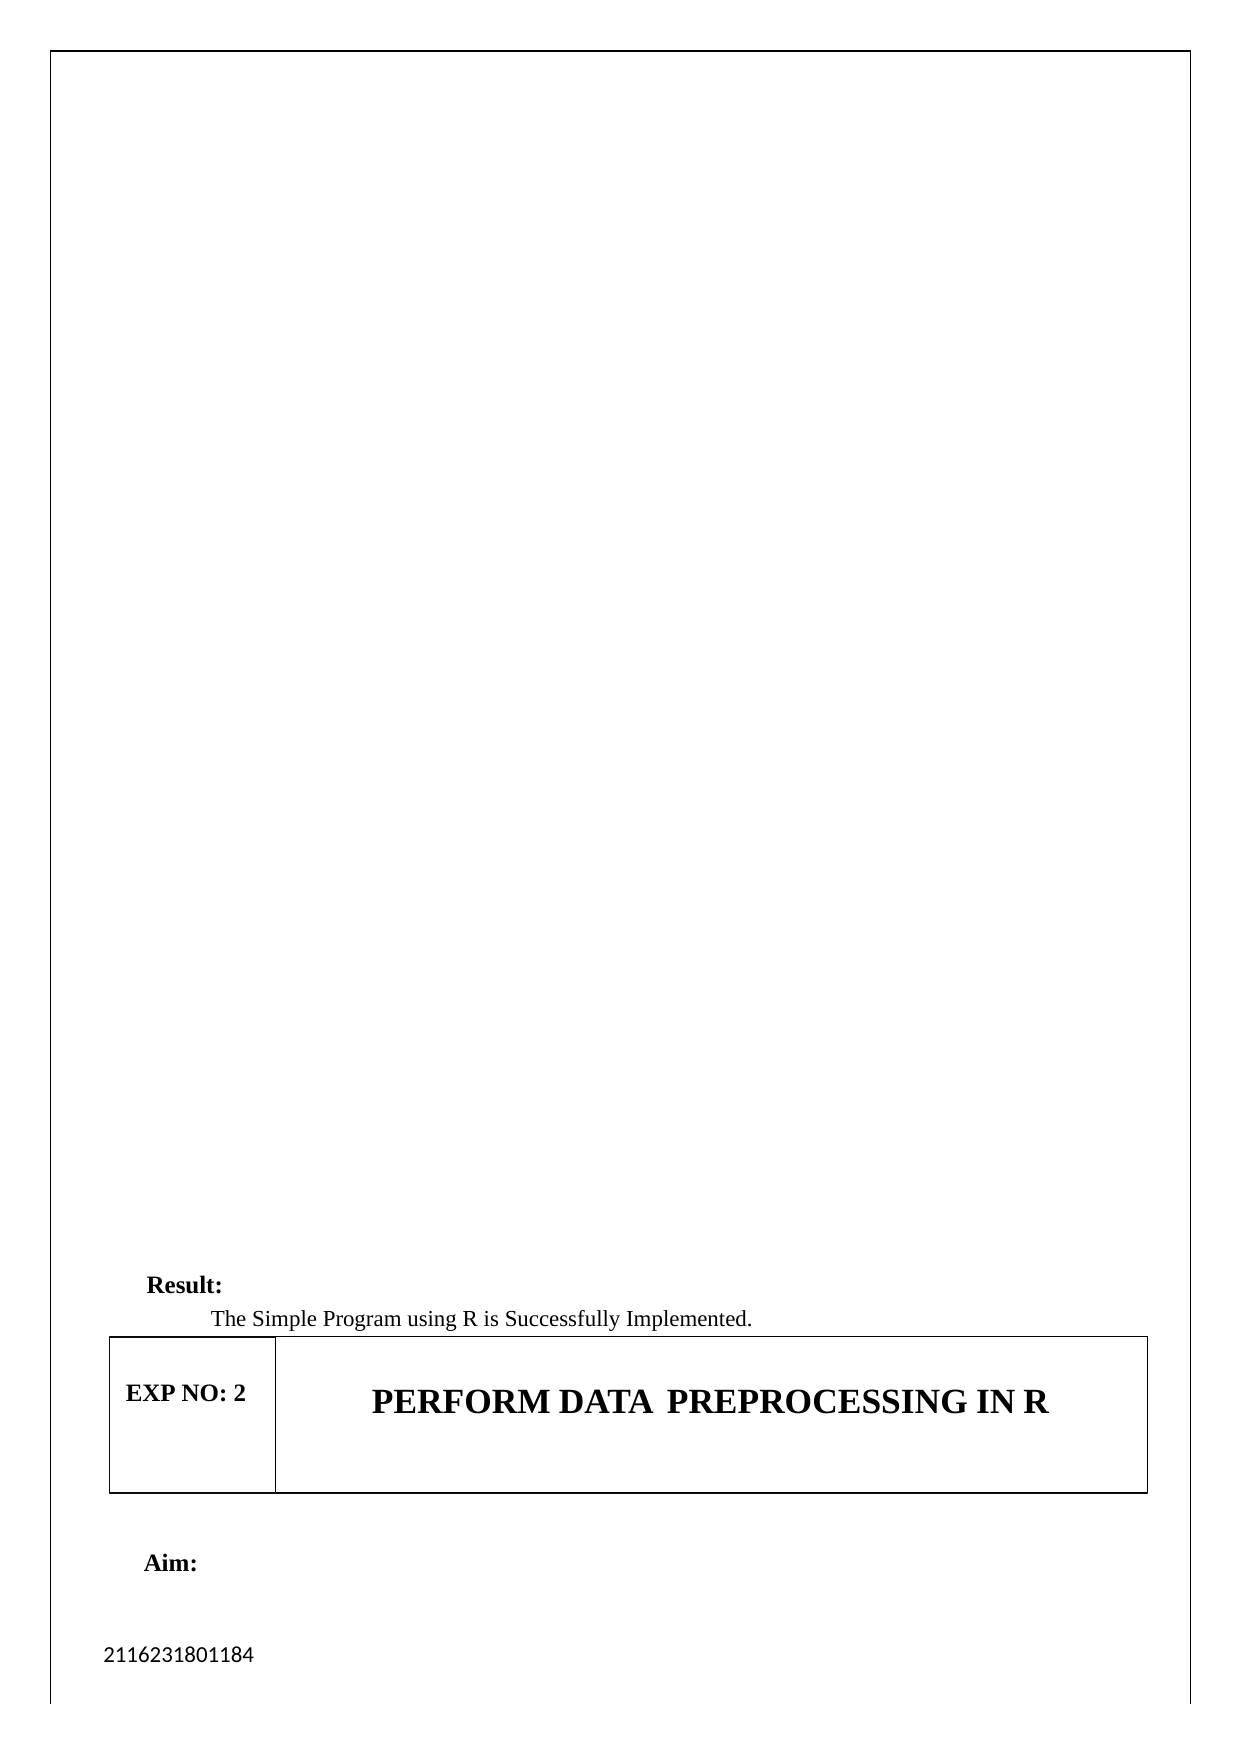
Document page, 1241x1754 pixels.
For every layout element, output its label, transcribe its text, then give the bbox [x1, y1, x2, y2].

text Result: [146, 1270, 683, 1298]
picture [110, 1338, 1147, 1492]
picture [143, 1541, 214, 1578]
picture [1148, 1477, 1155, 1507]
text The Simple Program using R is Successfully Implemented. [211, 1305, 1088, 1331]
